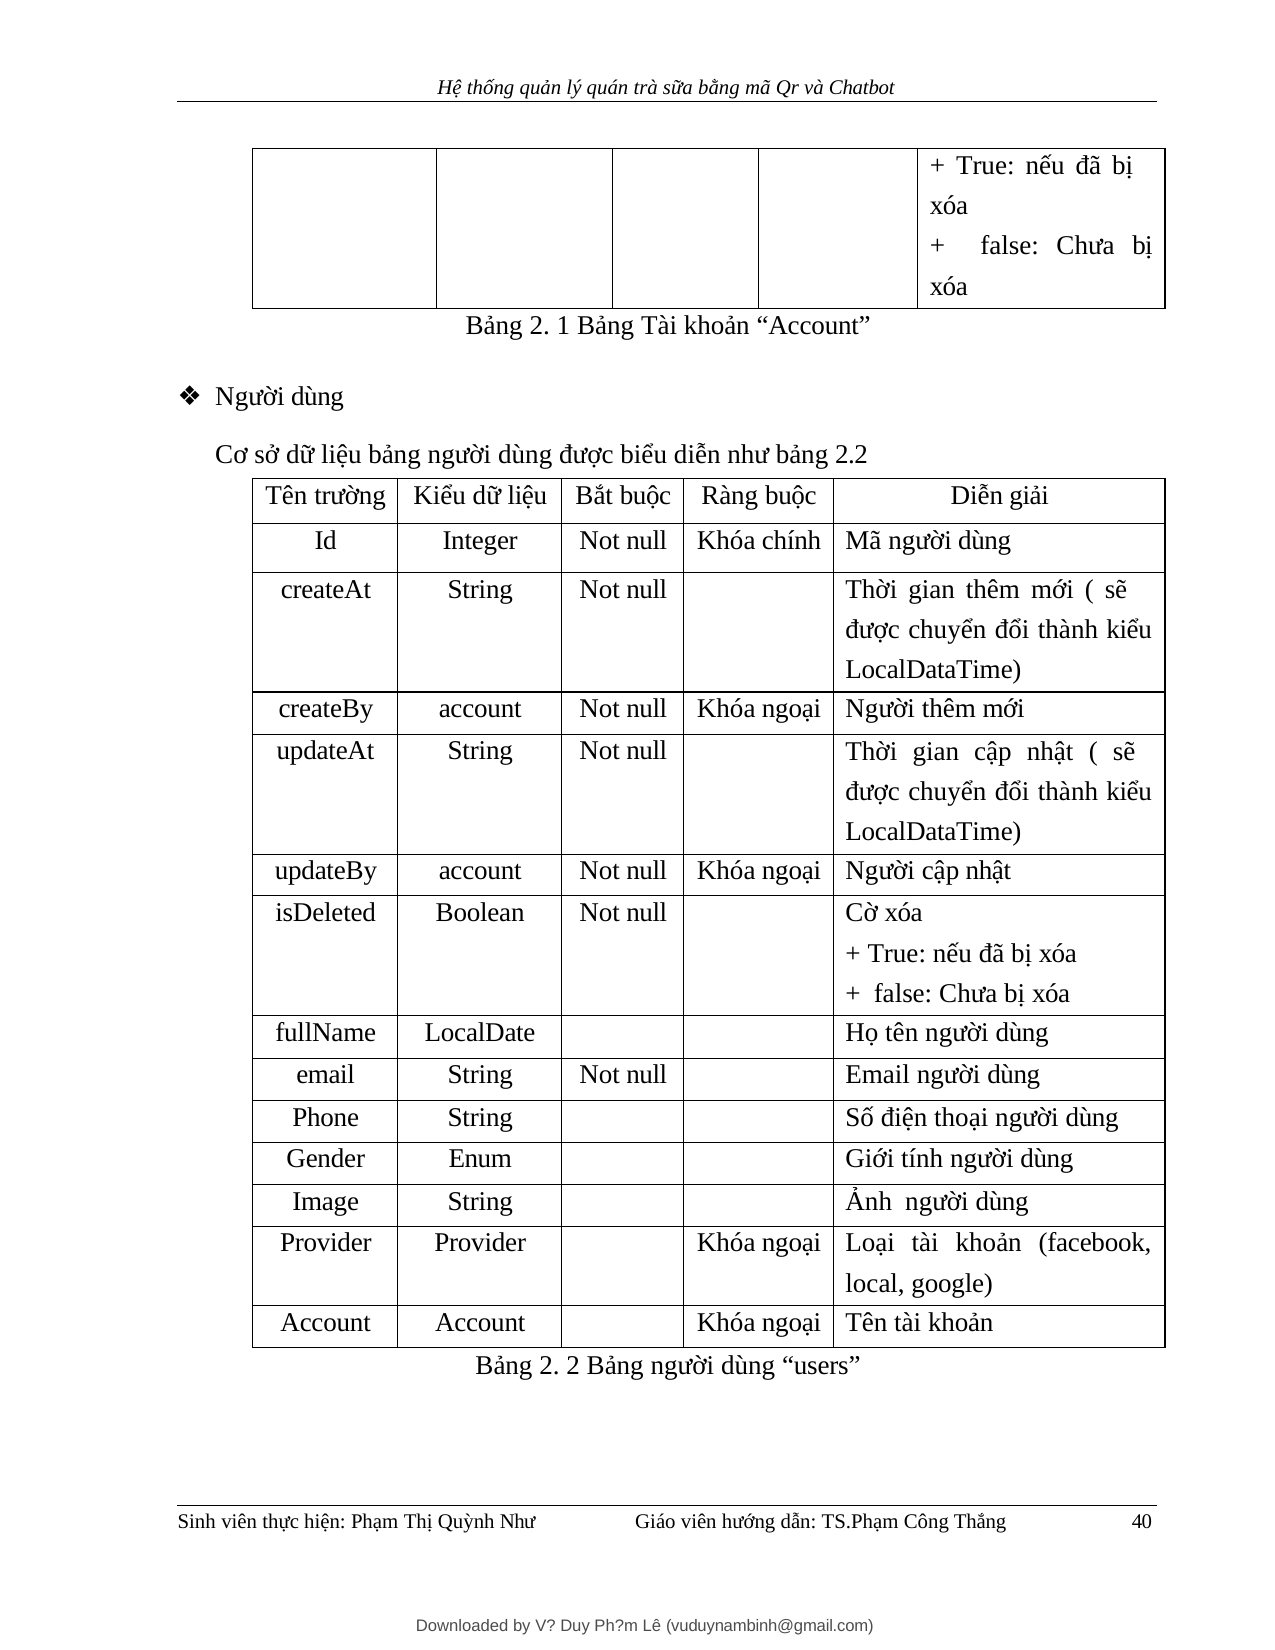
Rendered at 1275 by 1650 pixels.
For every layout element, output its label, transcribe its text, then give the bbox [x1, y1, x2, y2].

table_header + True: nếu đã bị xóa + false: Chưa bị xóa [918, 149, 1164, 308]
table_cell [562, 1016, 683, 1057]
table_cell [562, 1227, 683, 1305]
table_cell Họ tên người dùng [834, 1016, 1164, 1057]
table_cell [684, 1016, 833, 1057]
table_cell Cờ xóa + True: nếu đã bị xóa + false: Chưa bị xóa [834, 896, 1164, 1015]
table_cell String [398, 735, 561, 853]
table_cell [684, 896, 833, 1015]
table_cell Khóa ngoại [684, 693, 833, 734]
table_cell Loại tài khoản (facebook, local, google) [834, 1227, 1164, 1305]
table_cell Provider [398, 1227, 561, 1305]
table_cell Not null [562, 573, 683, 691]
table_cell LocalDate [398, 1016, 561, 1057]
table_cell Khóa chính [684, 524, 833, 572]
table_cell [562, 1101, 683, 1142]
table_cell Not null [562, 735, 683, 853]
table_cell Id [253, 524, 397, 572]
table_header [253, 149, 436, 308]
table_header Ràng buộc [684, 479, 833, 523]
table_cell account [398, 693, 561, 734]
table_cell String [398, 1059, 561, 1099]
table_cell [684, 1059, 833, 1099]
table_cell Ảnh người dùng [834, 1185, 1164, 1226]
table_cell Email người dùng [834, 1059, 1164, 1099]
table_cell updateAt [253, 735, 397, 853]
text Sinh viên thực hiện: Phạm Thị Quỳnh Như Giáo viên hướng dẫn: TS.Phạm Công Thắng 40 [177, 1505, 1231, 1533]
text Bảng 2. 1 Bảng Tài khoản “Account” [162, 309, 871, 340]
table_cell [684, 1101, 833, 1142]
table_cell [684, 1143, 833, 1184]
table_cell Provider [253, 1227, 397, 1305]
table_cell Integer [398, 524, 561, 572]
table_cell [684, 735, 833, 853]
table_cell [562, 1185, 683, 1226]
table_header Kiểu dữ liệu [398, 479, 561, 523]
table_cell email [253, 1059, 397, 1099]
list Người dùng [177, 376, 1231, 413]
table_header [437, 149, 612, 308]
table_cell Image [253, 1185, 397, 1226]
table_cell Thời gian cập nhật ( sẽ được chuyển đổi thành kiểu LocalDataTime) [834, 735, 1164, 853]
table_cell Not null [562, 1059, 683, 1099]
table_cell Người thêm mới [834, 693, 1164, 734]
table_cell Khóa ngoại [684, 1306, 833, 1347]
table_header [759, 149, 917, 308]
table_header Diễn giải [834, 479, 1164, 523]
table_cell [562, 1306, 683, 1347]
table_cell Tên tài khoản [834, 1306, 1164, 1347]
table_cell createBy [253, 693, 397, 734]
table_cell Not null [562, 896, 683, 1015]
table_header Tên trường [253, 479, 397, 523]
table_cell Not null [562, 855, 683, 895]
table_cell Boolean [398, 896, 561, 1015]
table_cell Khóa ngoại [684, 855, 833, 895]
table_cell Enum [398, 1143, 561, 1184]
text Bảng 2. 2 Bảng người dùng “users” [162, 1349, 860, 1380]
table_cell Phone [253, 1101, 397, 1142]
table_cell Not null [562, 693, 683, 734]
table_cell [684, 573, 833, 691]
table_cell account [398, 855, 561, 895]
table_cell String [398, 1185, 561, 1226]
table_header [613, 149, 758, 308]
table_cell Account [253, 1306, 397, 1347]
table_cell Giới tính người dùng [834, 1143, 1164, 1184]
table_cell Account [398, 1306, 561, 1347]
table_cell String [398, 573, 561, 691]
table_cell String [398, 1101, 561, 1142]
table_cell Người cập nhật [834, 855, 1164, 895]
table_cell Mã người dùng [834, 524, 1164, 572]
table_cell createAt [253, 573, 397, 691]
table_cell [562, 1143, 683, 1184]
table_cell fullName [253, 1016, 397, 1057]
table_cell isDeleted [253, 896, 397, 1015]
table_cell [684, 1185, 833, 1226]
table_cell Số điện thoại người dùng [834, 1101, 1164, 1142]
table_cell Thời gian thêm mới ( sẽ được chuyển đổi thành kiểu LocalDataTime) [834, 573, 1164, 691]
table_header Bắt buộc [562, 479, 683, 523]
table_cell Not null [562, 524, 683, 572]
table_cell updateBy [253, 855, 397, 895]
text Cơ sở dữ liệu bảng người dùng được biểu diễn như bảng 2.2 [162, 438, 868, 469]
table_cell Gender [253, 1143, 397, 1184]
table_cell Khóa ngoại [684, 1227, 833, 1305]
